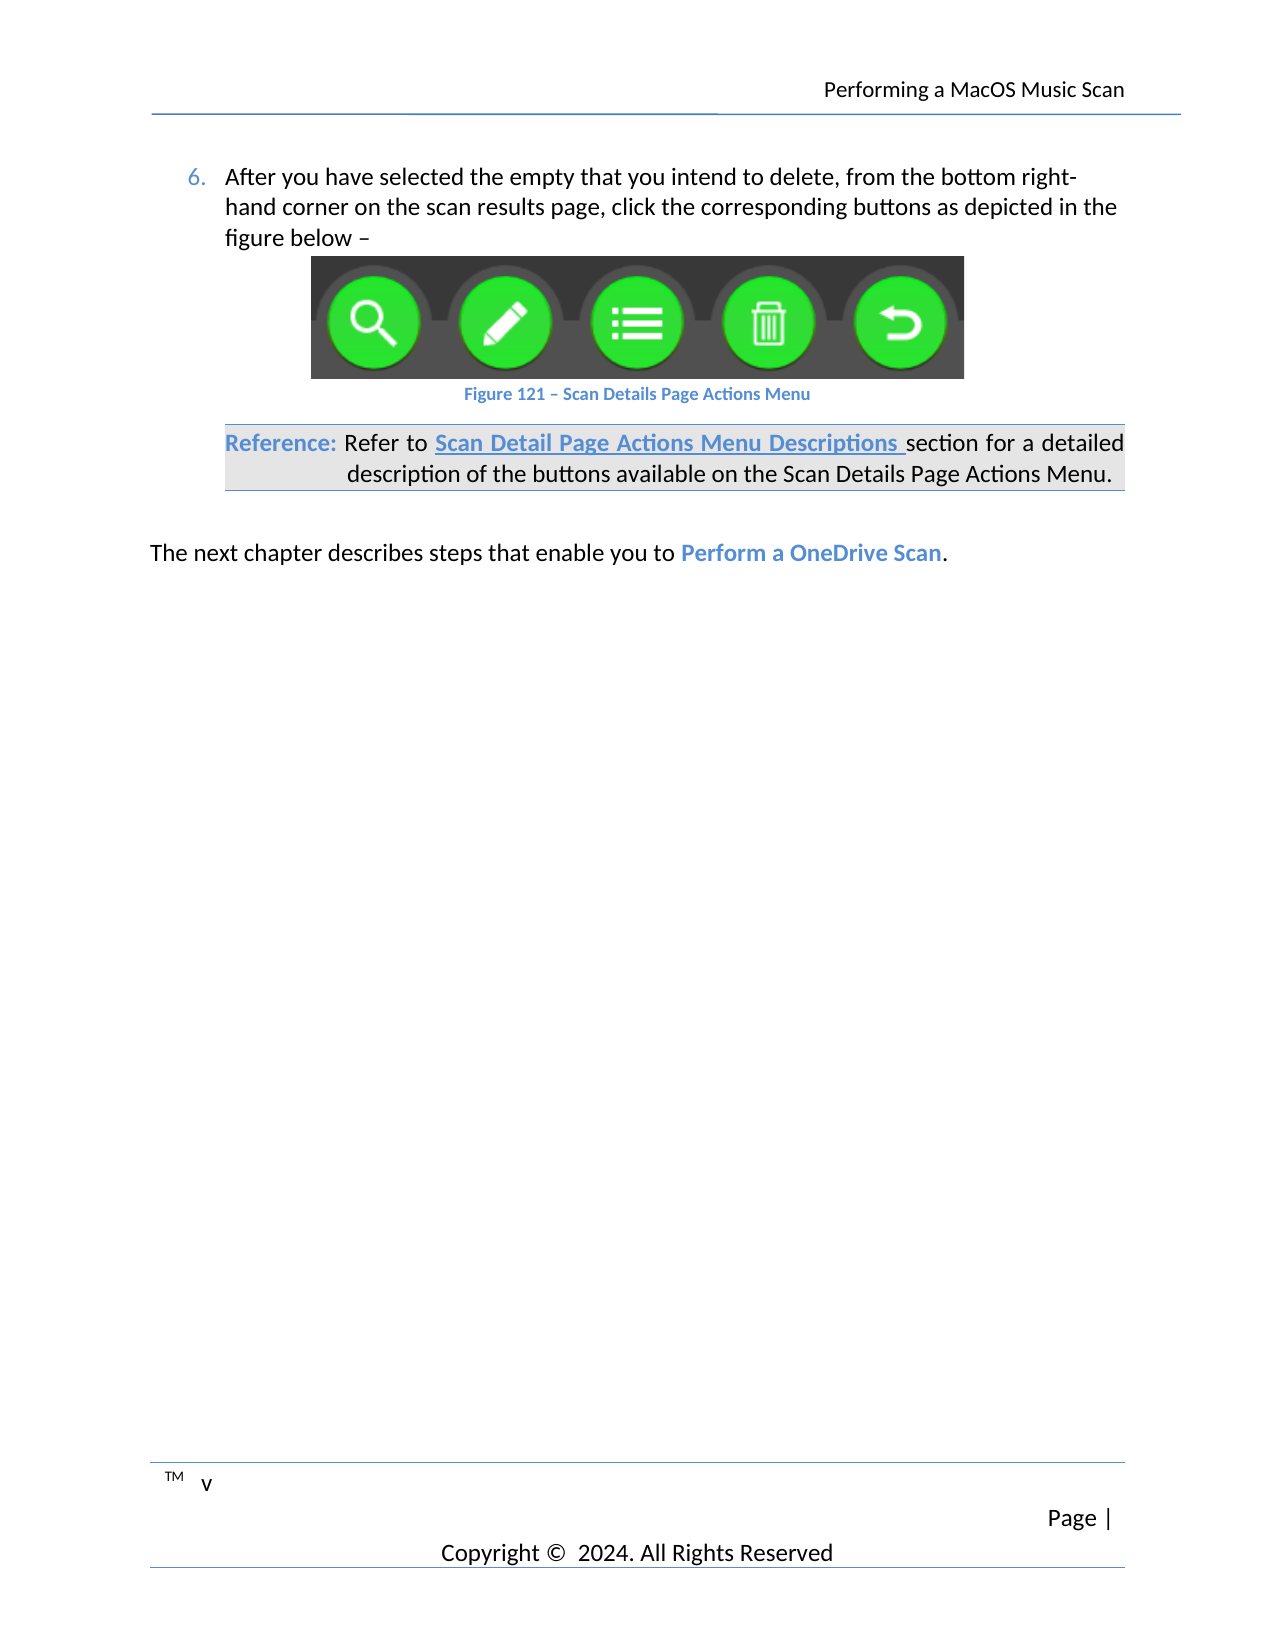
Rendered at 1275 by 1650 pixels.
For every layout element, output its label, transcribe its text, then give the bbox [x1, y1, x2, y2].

text The next chapter describes steps that enable you to Perform a OneDrive Scan. [150, 537, 1125, 567]
list After you have selected the empty that you intend to delete, from the bottom right-hand corner on the scan results page, click the corresponding buttons as depicted in the figure below – [187, 161, 1125, 252]
picture [311, 256, 965, 379]
text Reference: Refer to Scan Detail Page Actions Menu Descriptions section for a detailed description of the buttons available on the Scan Details Page Actions Menu. [225, 425, 1125, 490]
